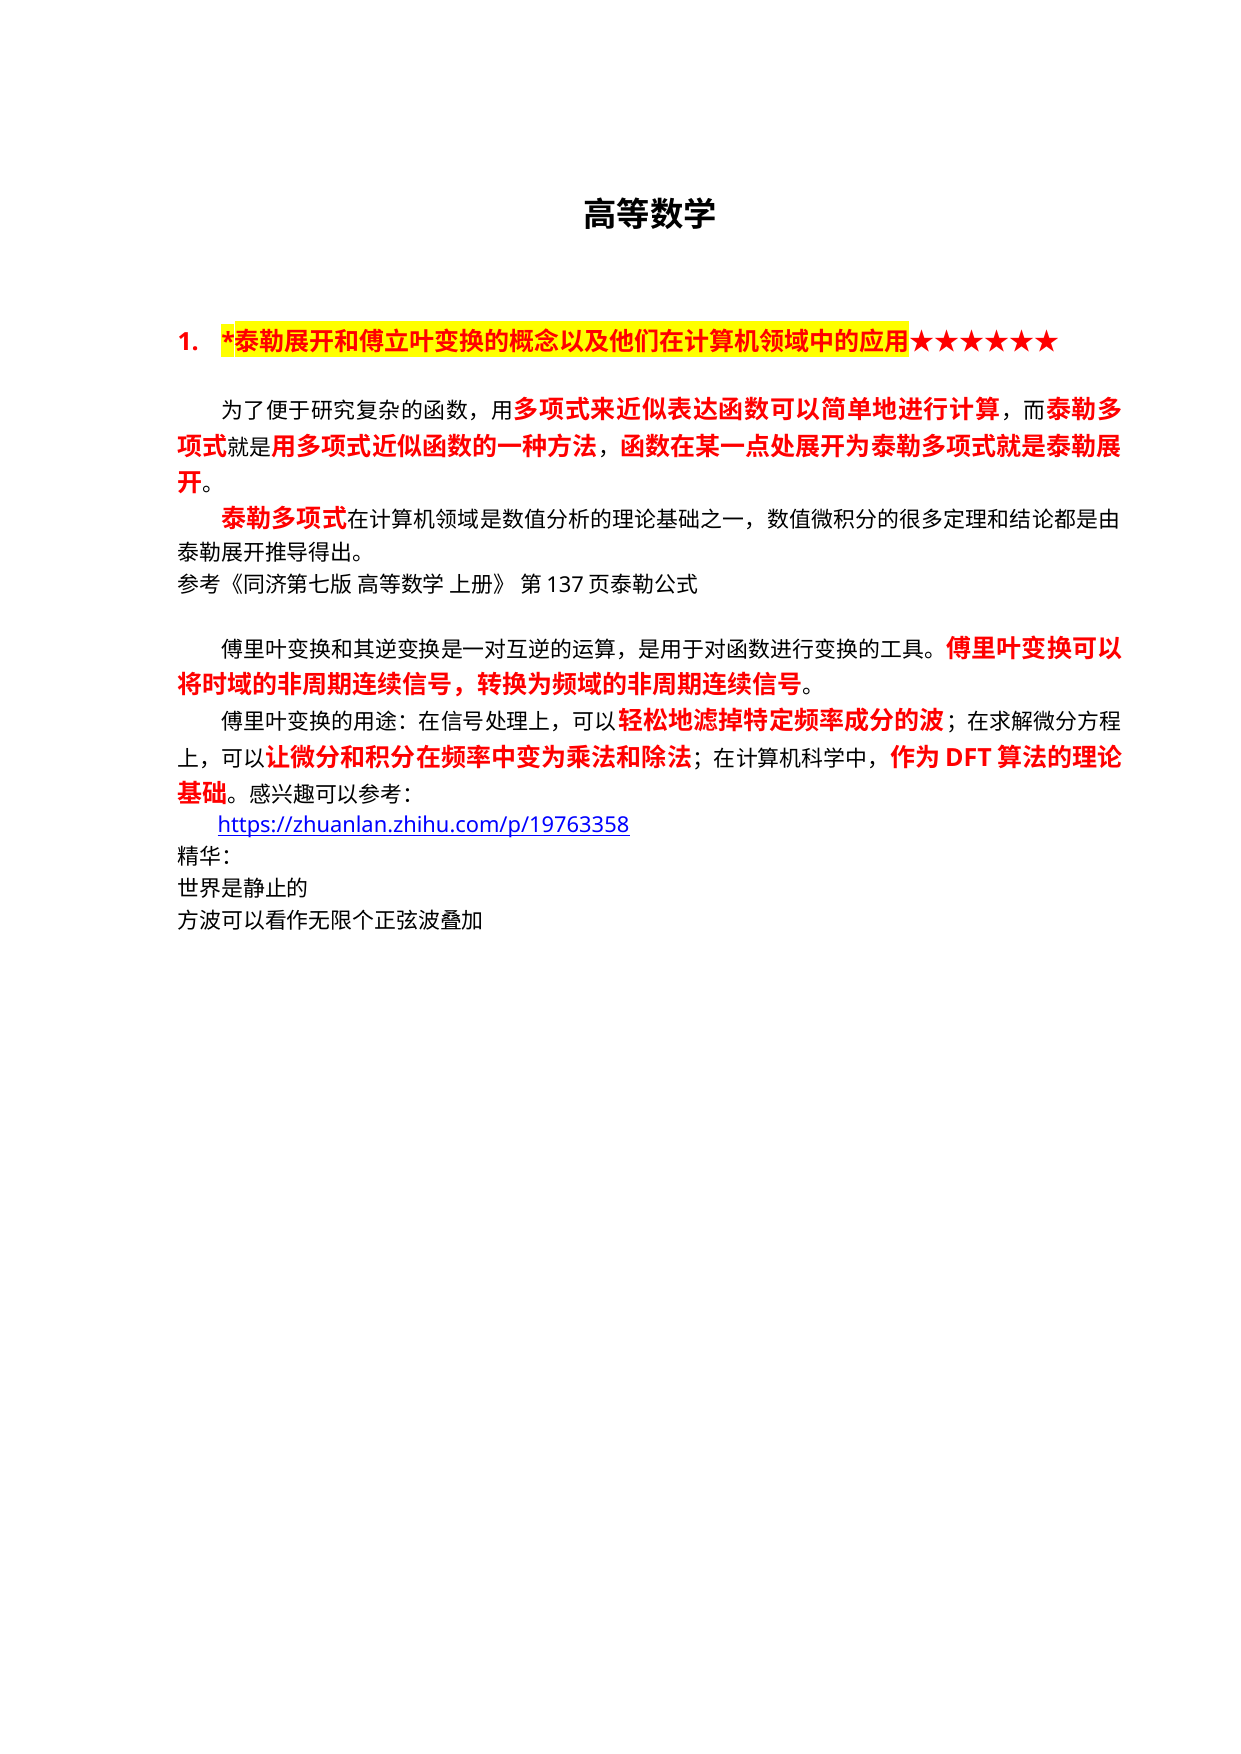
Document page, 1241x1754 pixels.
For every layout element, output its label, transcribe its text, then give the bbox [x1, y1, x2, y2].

text 方波可以看作无限个正弦波叠加 [177, 903, 1122, 934]
subtitle *泰勒展开和傅立叶变换的概念以及他们在计算机领域中的应用★★★★★★ [177, 307, 1122, 372]
text 傅里叶变换的用途：在信号处理上，可以轻松地滤掉特定频率成分的波；在求解微分方程上，可以让微分和积分在频率中变为乘法和除法；在计算机科学中，作为DFT算法的理论基础。感兴趣可以参考： [177, 701, 1122, 809]
text 傅里叶变换和其逆变换是一对互逆的运算，是用于对函数进行变换的工具。傅里叶变换可以将时域的非周期连续信号，转换为频域的非周期连续信号。 [177, 628, 1122, 701]
text 精华： [177, 839, 1122, 871]
text 世界是静止的 [177, 871, 1122, 903]
text 参考《同济第七版 高等数学 上册》 第137页泰勒公式 [177, 567, 1122, 598]
text 泰勒多项式在计算机领域是数值分析的理论基础之一，数值微积分的很多定理和结论都是由泰勒展开推导得出。 [177, 499, 1122, 567]
subtitle 高等数学 [177, 180, 1122, 245]
text 为了便于研究复杂的函数，用多项式来近似表达函数可以简单地进行计算，而泰勒多项式就是用多项式近似函数的一种方法，函数在某一点处展开为泰勒多项式就是泰勒展开。 [177, 390, 1122, 499]
text https://zhuanlan.zhihu.com/p/19763358 [177, 809, 1122, 839]
